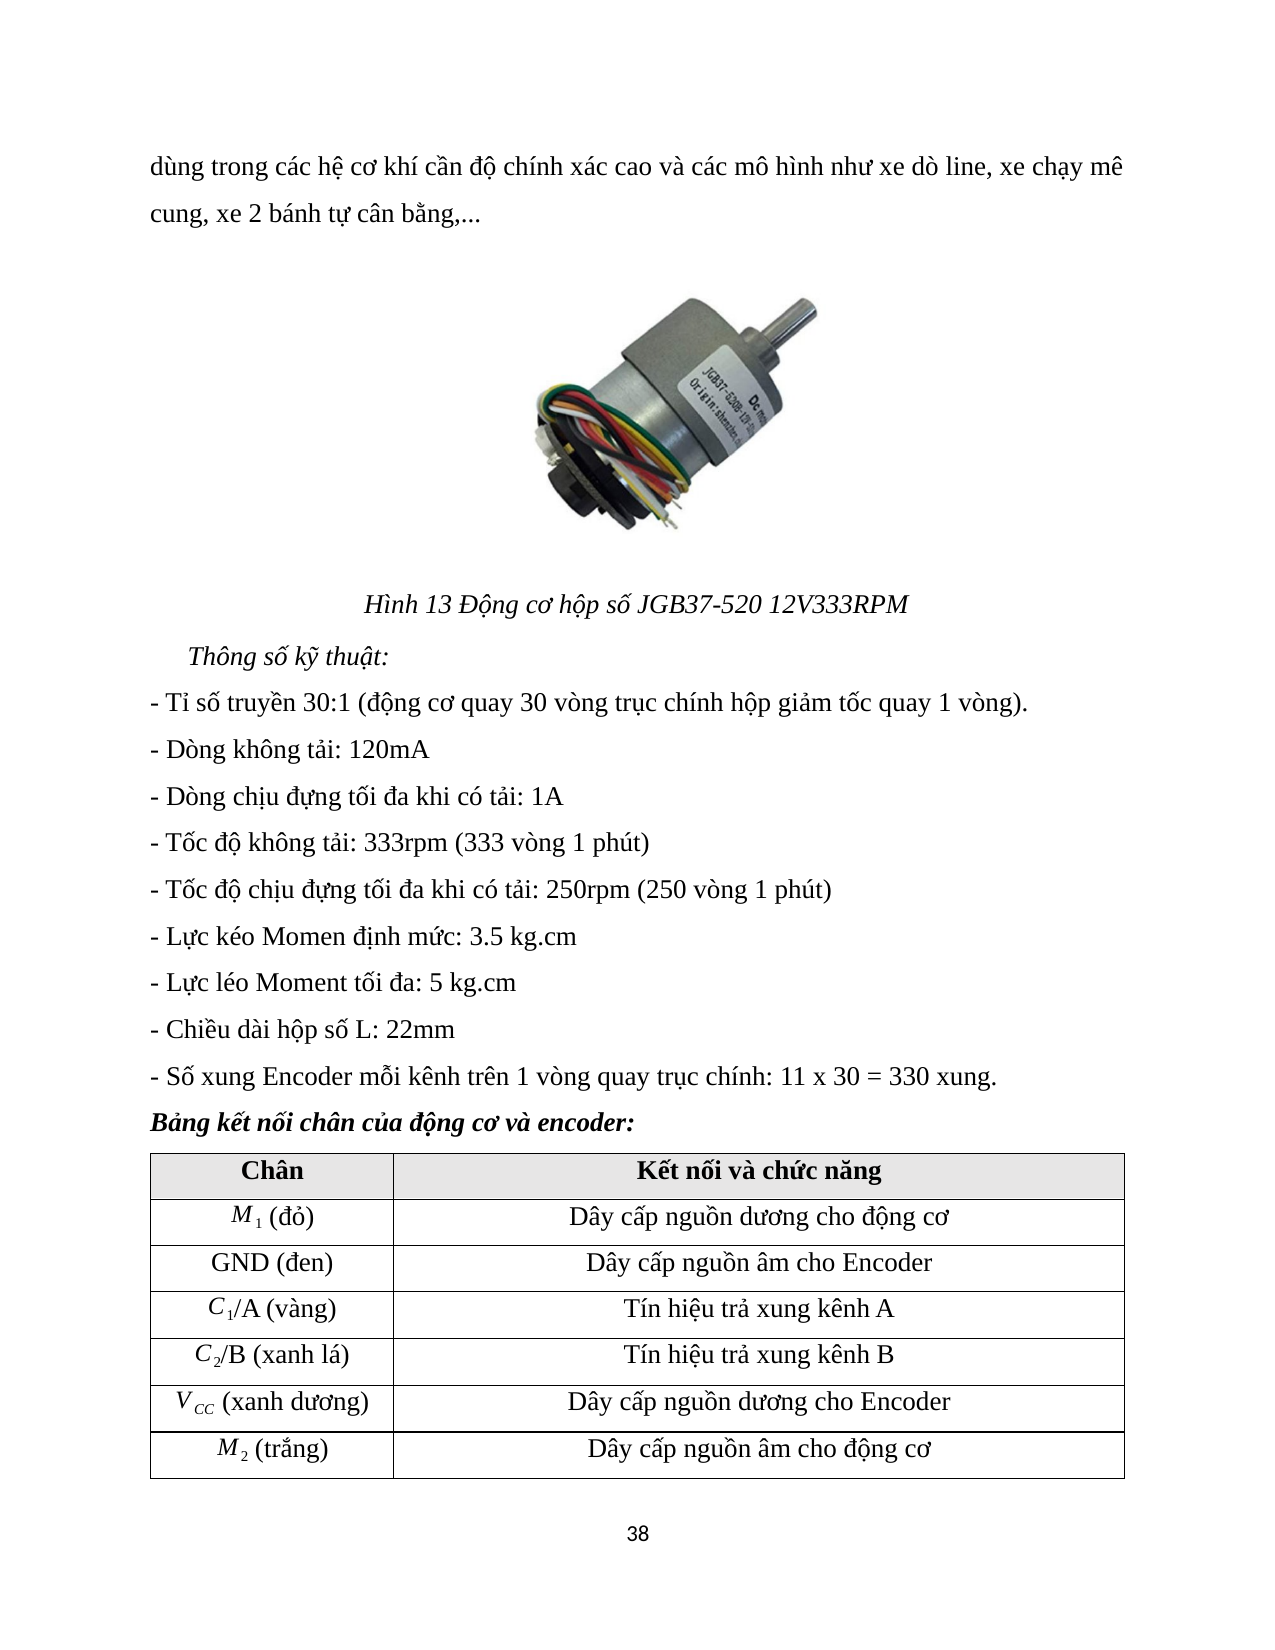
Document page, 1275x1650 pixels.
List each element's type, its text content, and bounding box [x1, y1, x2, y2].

table_cell (trắng) [151, 1433, 393, 1478]
table_cell Dây cấp nguồn dương cho Encoder [394, 1386, 1124, 1431]
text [150, 150, 1125, 228]
text - Tốc độ chịu đựng tối đa khi có tải: 250rpm (250 vòng 1 phút) [150, 873, 1125, 904]
table_cell Dây cấp nguồn dương cho động cơ [394, 1200, 1124, 1245]
table_header Kết nối và chức năng [394, 1154, 1124, 1198]
table_cell GND (đen) [151, 1246, 393, 1291]
text Bảng kết nối chân của động cơ và encoder: [150, 1107, 1125, 1138]
text - Tỉ số truyền 30:1 (động cơ quay 30 vòng trục chính hộp giảm tốc quay 1 vòng). [150, 687, 1125, 718]
text Hình 13 Động cơ hộp số JGB37-520 12V333RPM [150, 588, 1125, 619]
text - Tốc độ không tải: 333rpm (333 vòng 1 phút) [150, 827, 1125, 858]
table_cell (xanh dương) [151, 1386, 393, 1431]
table_header Chân [151, 1154, 393, 1198]
table_cell Dây cấp nguồn âm cho Encoder [394, 1246, 1124, 1291]
table_cell /A (vàng) [151, 1292, 393, 1338]
text - Số xung Encoder mỗi kênh trên 1 vòng quay trục chính: 11 x 30 = 330 xung. [150, 1060, 1125, 1091]
table_cell Dây cấp nguồn âm cho động cơ [394, 1433, 1124, 1478]
text - Dòng chịu đựng tối đa khi có tải: 1A [150, 780, 1125, 811]
table_cell /B (xanh lá) [151, 1339, 393, 1384]
text - Dòng không tải: 120mA [150, 733, 1125, 764]
text - Lực kéo Momen định mức: 3.5 kg.cm [150, 920, 1125, 951]
table_cell Tín hiệu trả xung kênh A [394, 1292, 1124, 1338]
table_cell Tín hiệu trả xung kênh B [394, 1339, 1124, 1384]
text - Lực léo Moment tối đa: 5 kg.cm [150, 967, 1125, 998]
text - Chiều dài hộp số L: 22mm [150, 1013, 1125, 1044]
text Thông số kỹ thuật: [150, 640, 1125, 671]
picture [510, 243, 841, 574]
table_cell (đỏ) [151, 1200, 393, 1245]
